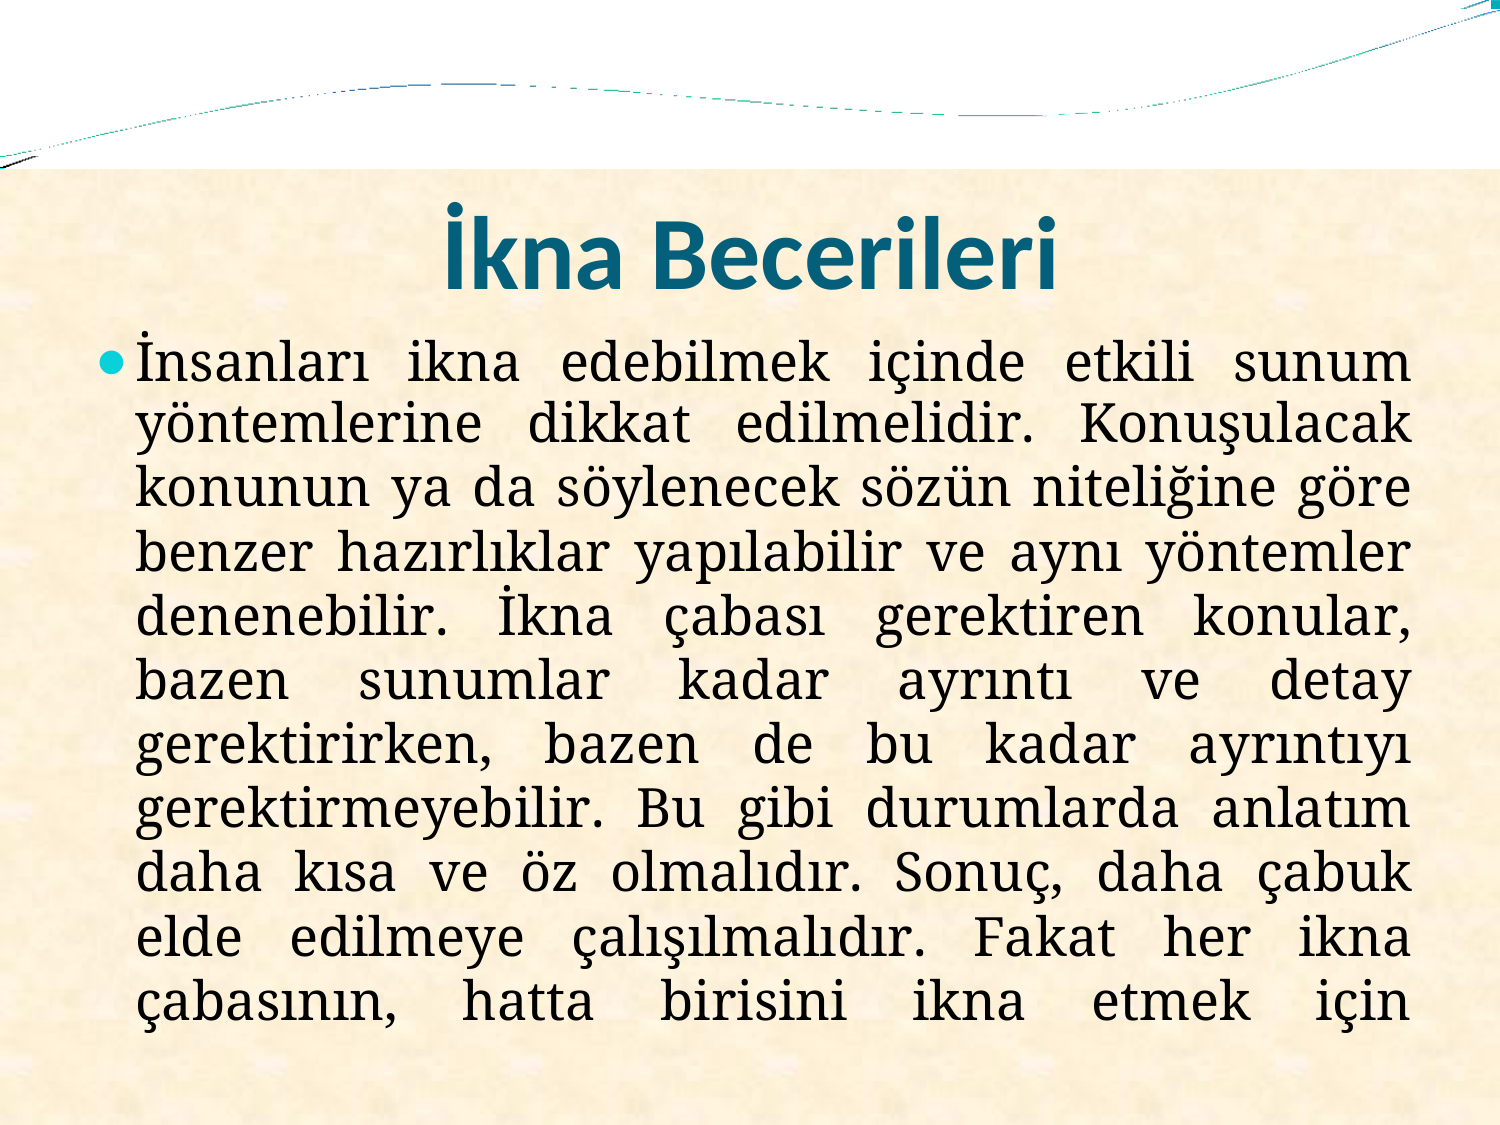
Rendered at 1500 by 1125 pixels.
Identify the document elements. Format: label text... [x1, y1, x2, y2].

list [90, 330, 1412, 1036]
subtitle İkna Becerileri [183, 197, 1318, 313]
picture [0, 0, 1500, 1125]
